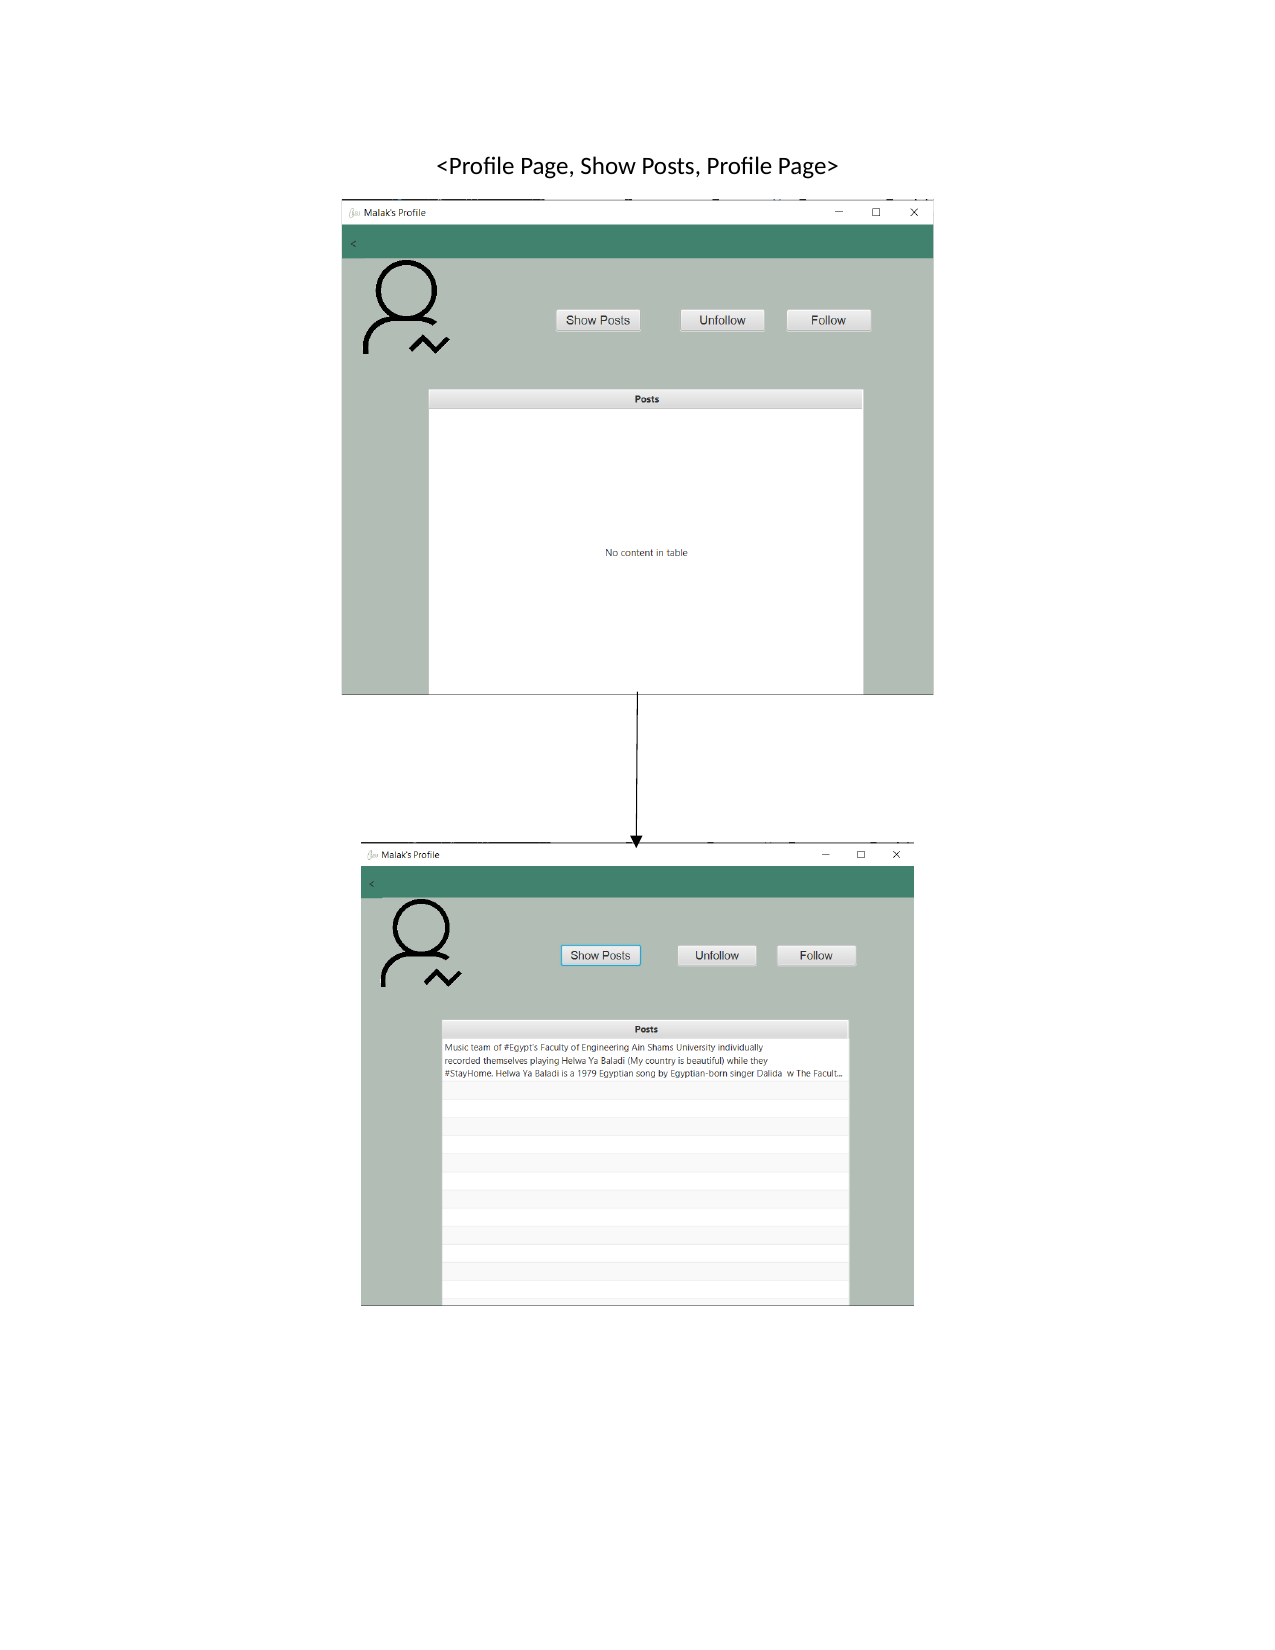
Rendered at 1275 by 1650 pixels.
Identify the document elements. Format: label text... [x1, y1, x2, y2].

picture [341, 199, 934, 695]
picture [361, 842, 914, 1306]
text <Profile Page, Show Posts, Profile Page> [150, 150, 1125, 181]
